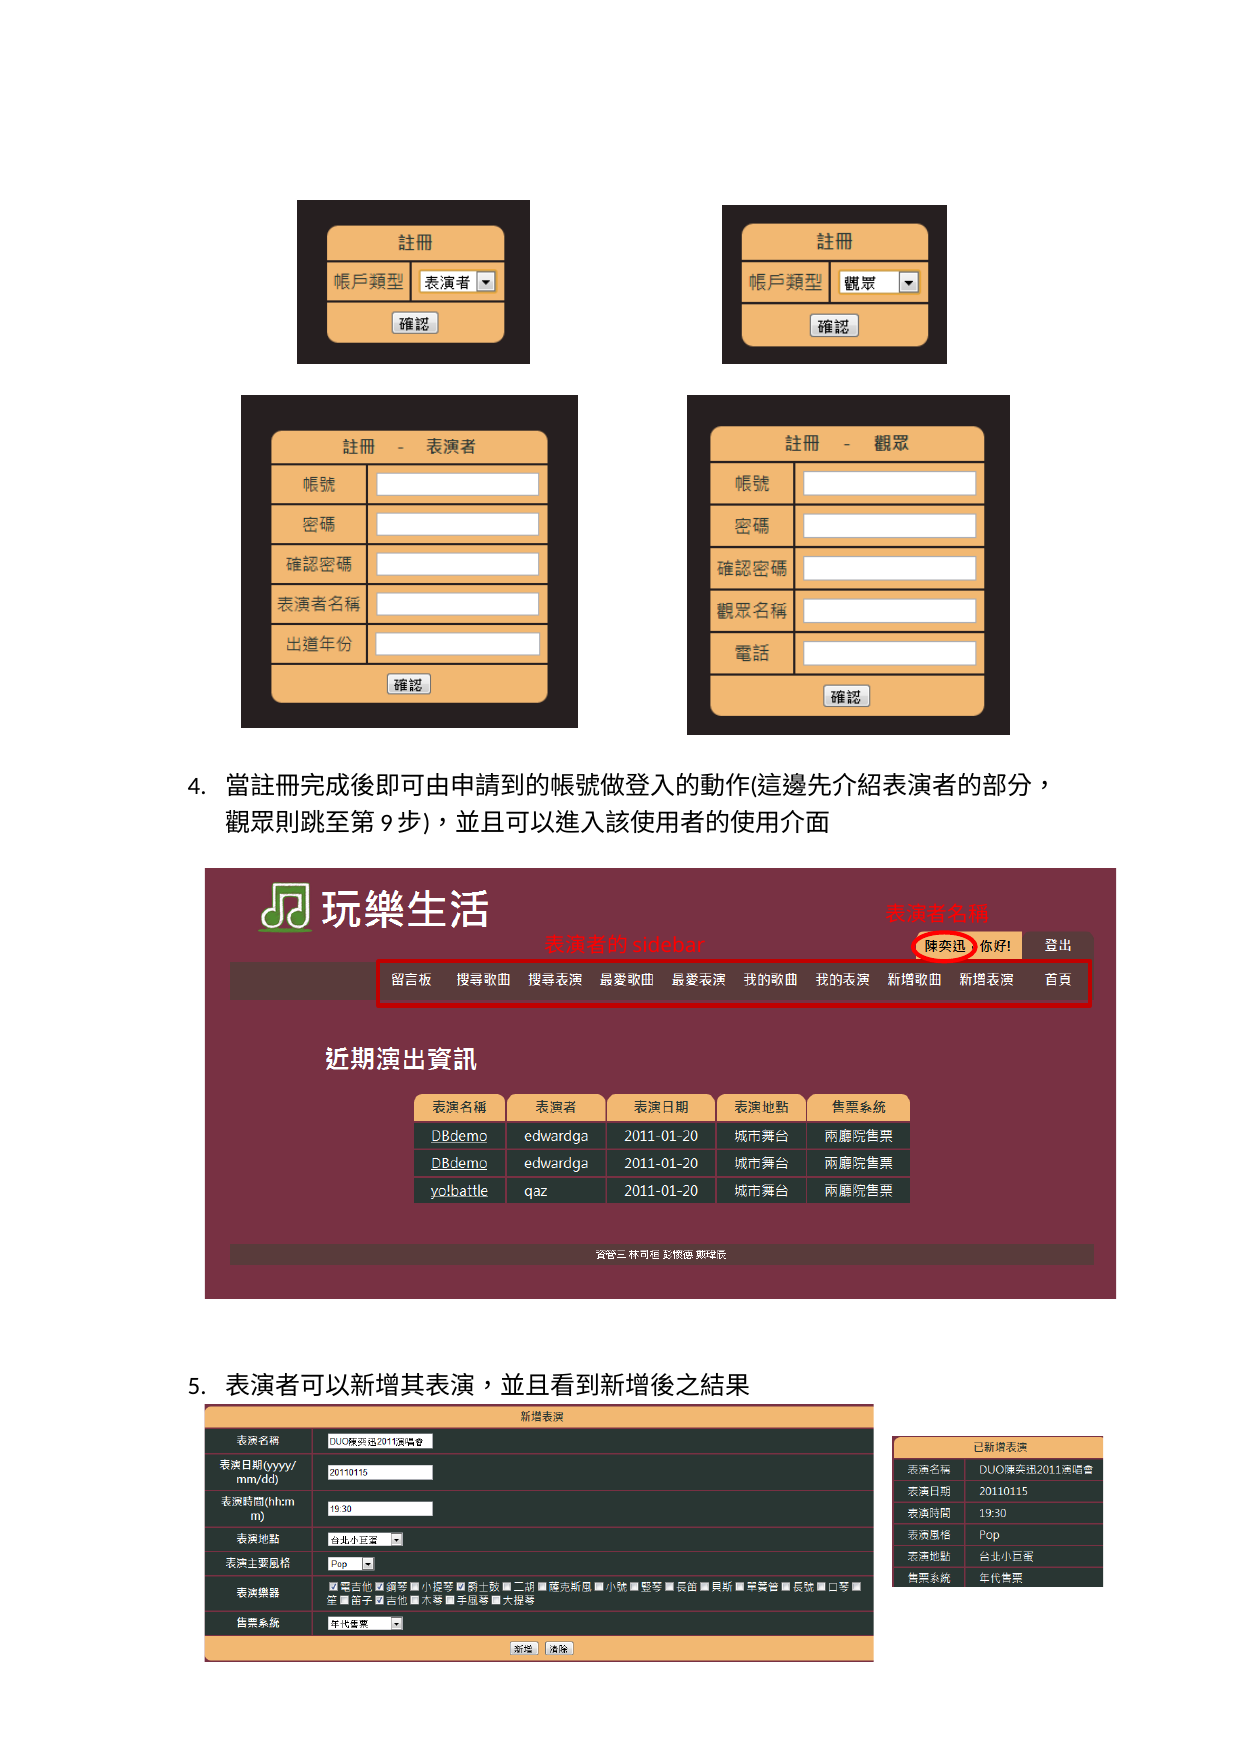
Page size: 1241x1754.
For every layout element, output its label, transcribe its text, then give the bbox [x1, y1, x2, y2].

list 當註冊完成後即可由申請到的帳號做登入的動作(這邊先介紹表演者的部分，觀眾則跳至第9步)，並且可以進入該使用者的使用介面 [187, 764, 1053, 839]
list 表演者可以新增其表演，並且看到新增後之結果 [187, 1364, 1053, 1402]
picture [892, 1436, 1104, 1587]
picture [297, 200, 530, 364]
picture [241, 395, 578, 728]
picture [687, 395, 1010, 735]
picture [204, 868, 1117, 1299]
picture [204, 1404, 874, 1662]
picture [722, 205, 947, 364]
